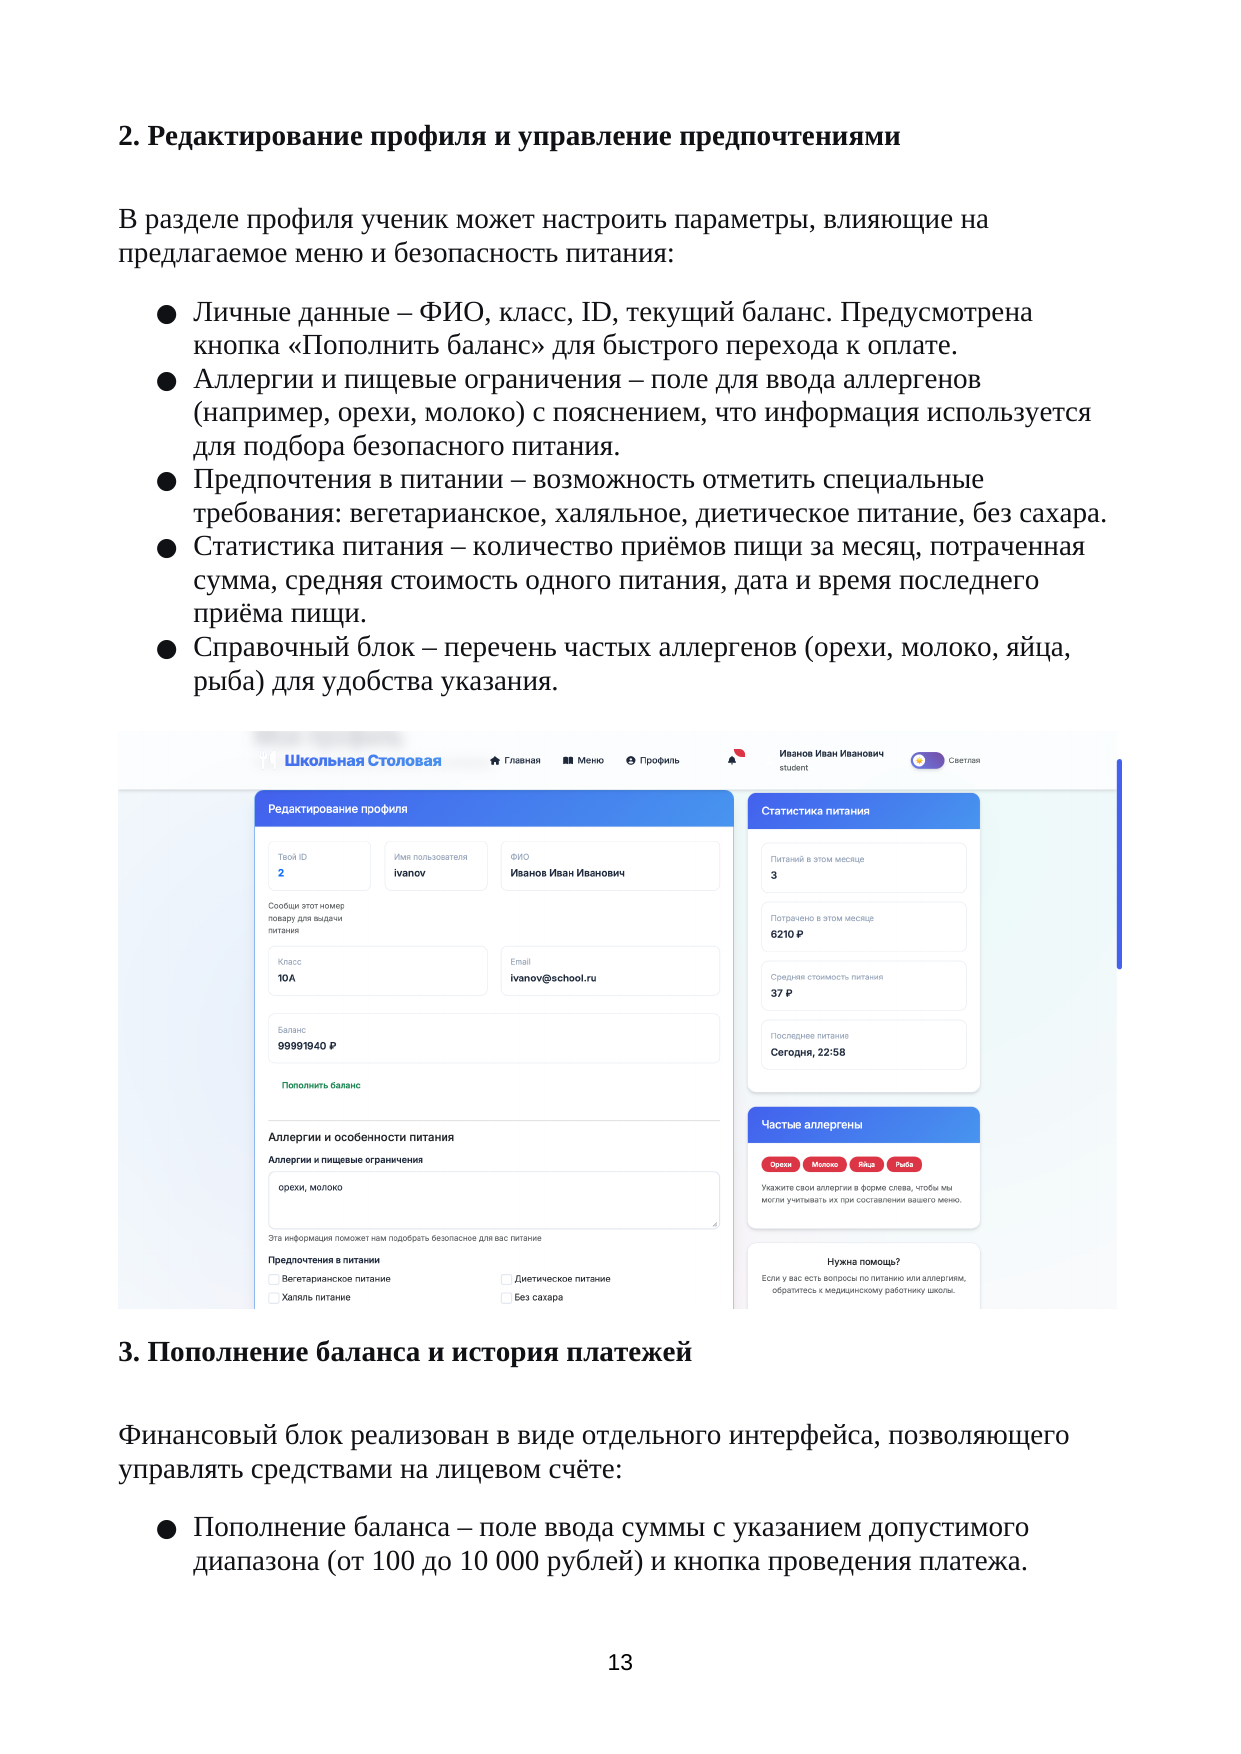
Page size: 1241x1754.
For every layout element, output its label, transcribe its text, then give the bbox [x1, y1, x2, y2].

list Личные данные – ФИО, класс, ID, текущий баланс. Предусмотрена кнопка «Пополнить баланс» для быстрого перехода к оплате. [156, 294, 1122, 361]
list Статистика питания – количество приёмов пищи за месяц, потраченная сумма, средняя стоимость одного питания, дата и время последнего приёма пищи. [156, 528, 1122, 629]
picture [118, 731, 1122, 1309]
subtitle 2. Редактирование профиля и управление предпочтениями [118, 118, 1122, 152]
list Аллергии и пищевые ограничения – поле для ввода аллергенов (например, орехи, молоко) с пояснением, что информация используется для подбора безопасного питания. [156, 361, 1122, 461]
text В разделе профиля ученик может настроить параметры, влияющие на предлагаемое меню и безопасность питания: [118, 202, 1122, 269]
list Пополнение баланса – поле ввода суммы с указанием допустимого диапазона (от 100 до 10 000 рублей) и кнопка проведения платежа. [156, 1509, 1122, 1577]
list Предпочтения в питании – возможность отметить специальные требования: вегетарианское, халяльное, диетическое питание, без сахара. [156, 461, 1122, 528]
subtitle 3. Пополнение баланса и история платежей [118, 1334, 1122, 1367]
list Справочный блок – перечень частых аллергенов (орехи, молоко, яйца, рыба) для удобства указания. [156, 629, 1122, 696]
text Финансовый блок реализован в виде отдельного интерфейса, позволяющего управлять средствами на лицевом счёте: [118, 1417, 1122, 1484]
